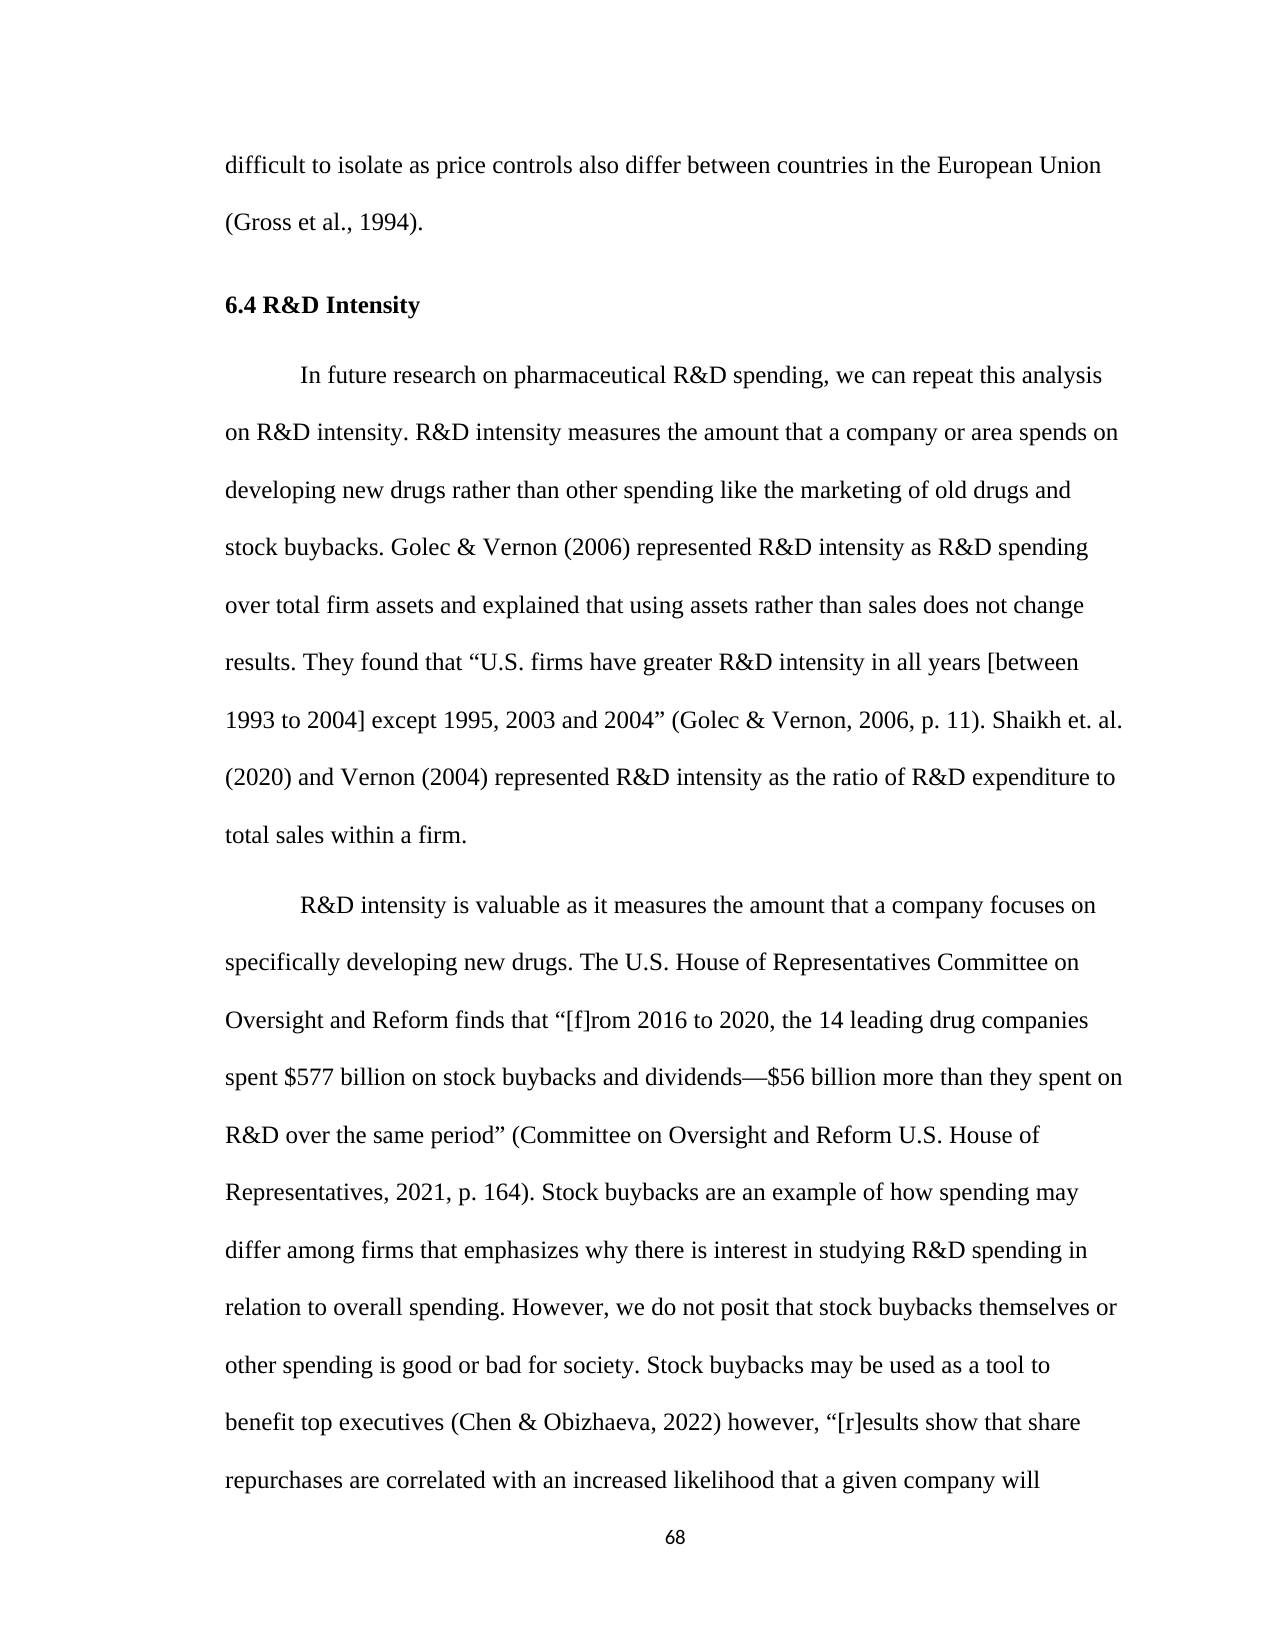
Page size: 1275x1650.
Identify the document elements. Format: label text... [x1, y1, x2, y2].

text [225, 150, 1125, 236]
text In future research on pharmaceutical R&D spending, we can repeat this analysis on R&D intensity. R&D intensity measures the amount that a company or area spends on developing new drugs rather than other spending like the marketing of old drugs and stock buybacks. Golec & Vernon (2006) represented R&D intensity as R&D spending over total firm assets and explained that using assets rather than sales does not change results. They found that “U.S. firms have greater R&D intensity in all years [between 1993 to 2004] except 1995, 2003 and 2004” (Golec & Vernon, 2006, p. 11). Shaikh et. al. (2020) and Vernon (2004) represented R&D intensity as the ratio of R&D expenditure to total sales within a firm. [225, 360, 1125, 849]
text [225, 890, 1125, 1494]
text 6.4 R&D Intensity [225, 290, 1125, 319]
